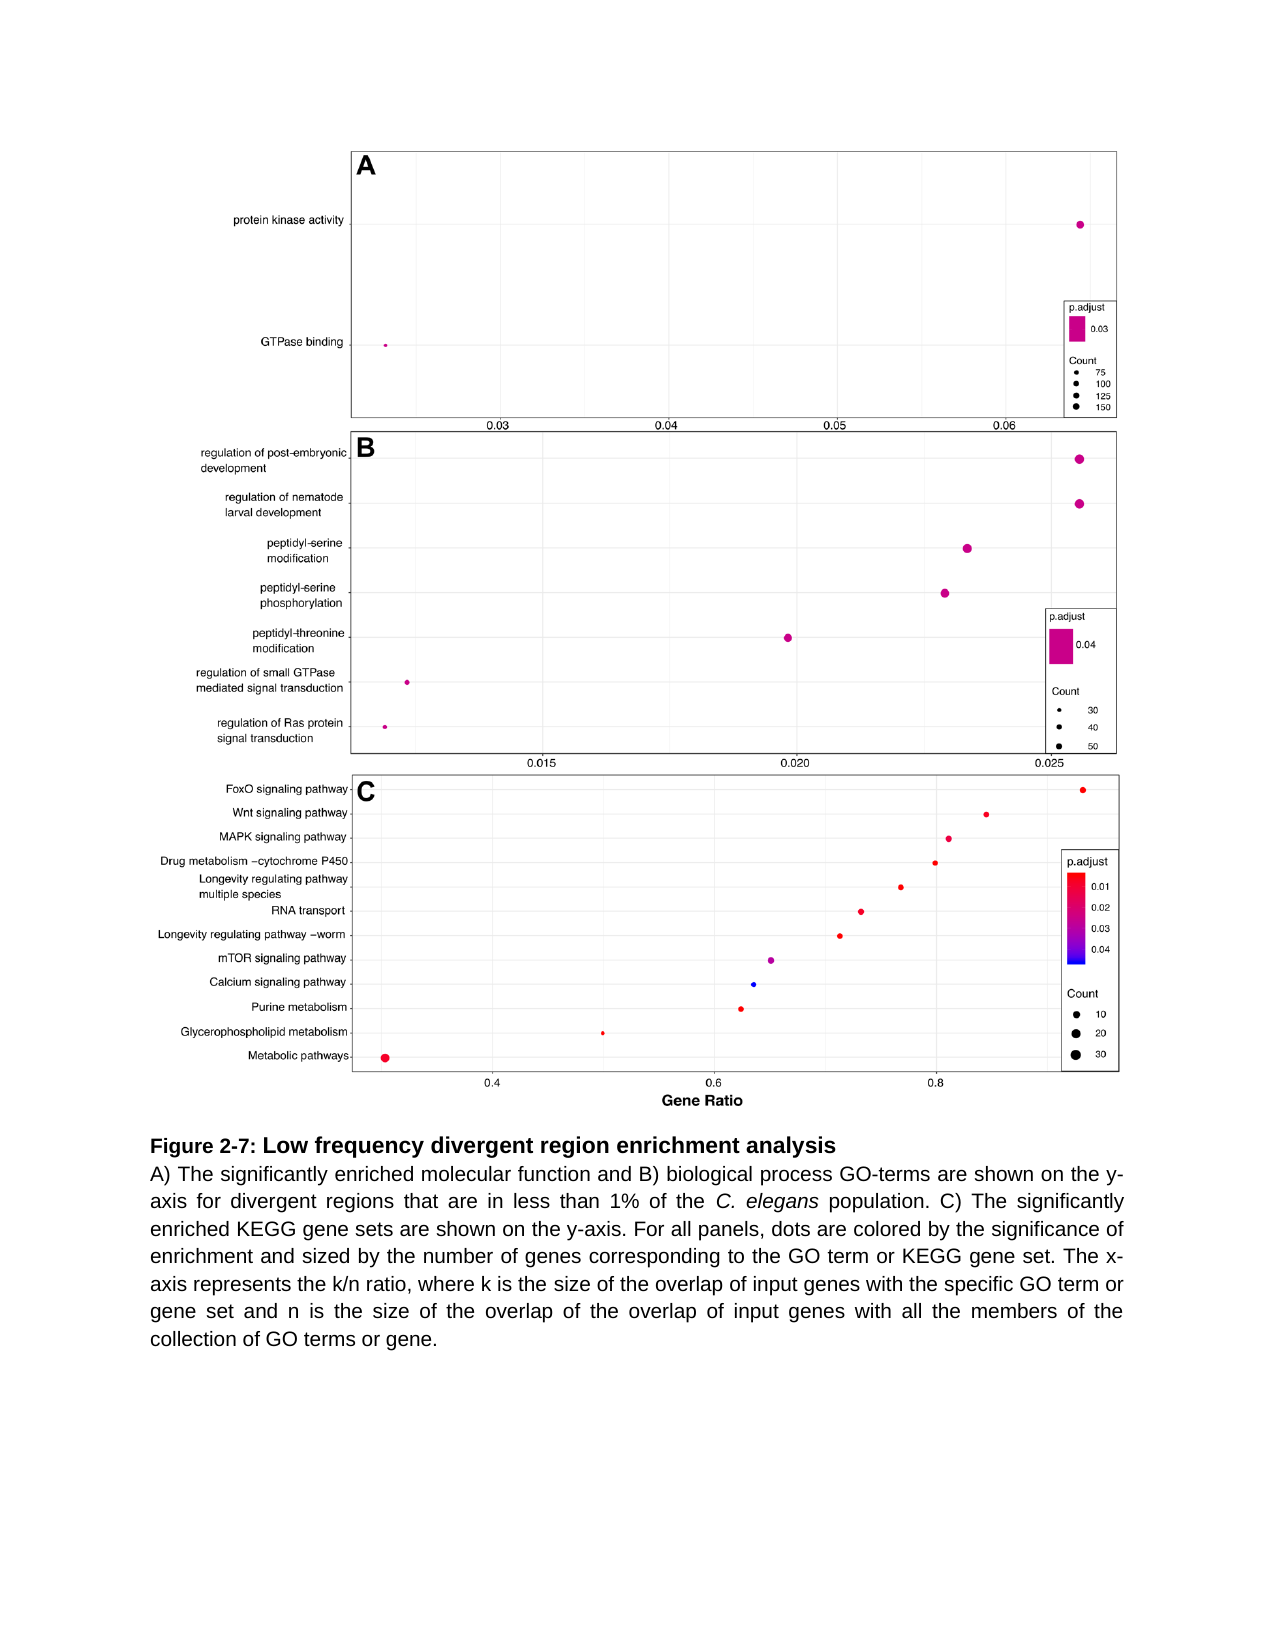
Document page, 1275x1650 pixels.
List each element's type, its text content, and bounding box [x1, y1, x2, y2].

text A) The significantly enriched molecular function and B) biological process GO-terms are shown on the y-axis for divergent regions that are in less than 1% of the C. elegans population. C) The significantly enriched KEGG gene sets are shown on the y-axis. For all panels, dots are colored by the significance of enrichment and sized by the number of genes corresponding to the GO term or KEGG gene set. The x-axis represents the k/n ratio, where k is the size of the overlap of input genes with the specific GO term or gene set and n is the size of the overlap of the overlap of input genes with all the members of the collection of GO terms or gene. [150, 1162, 1125, 1299]
picture [154, 150, 1121, 1106]
text Figure 2-7: Low frequency divergent region enrichment analysis [150, 1132, 1125, 1158]
